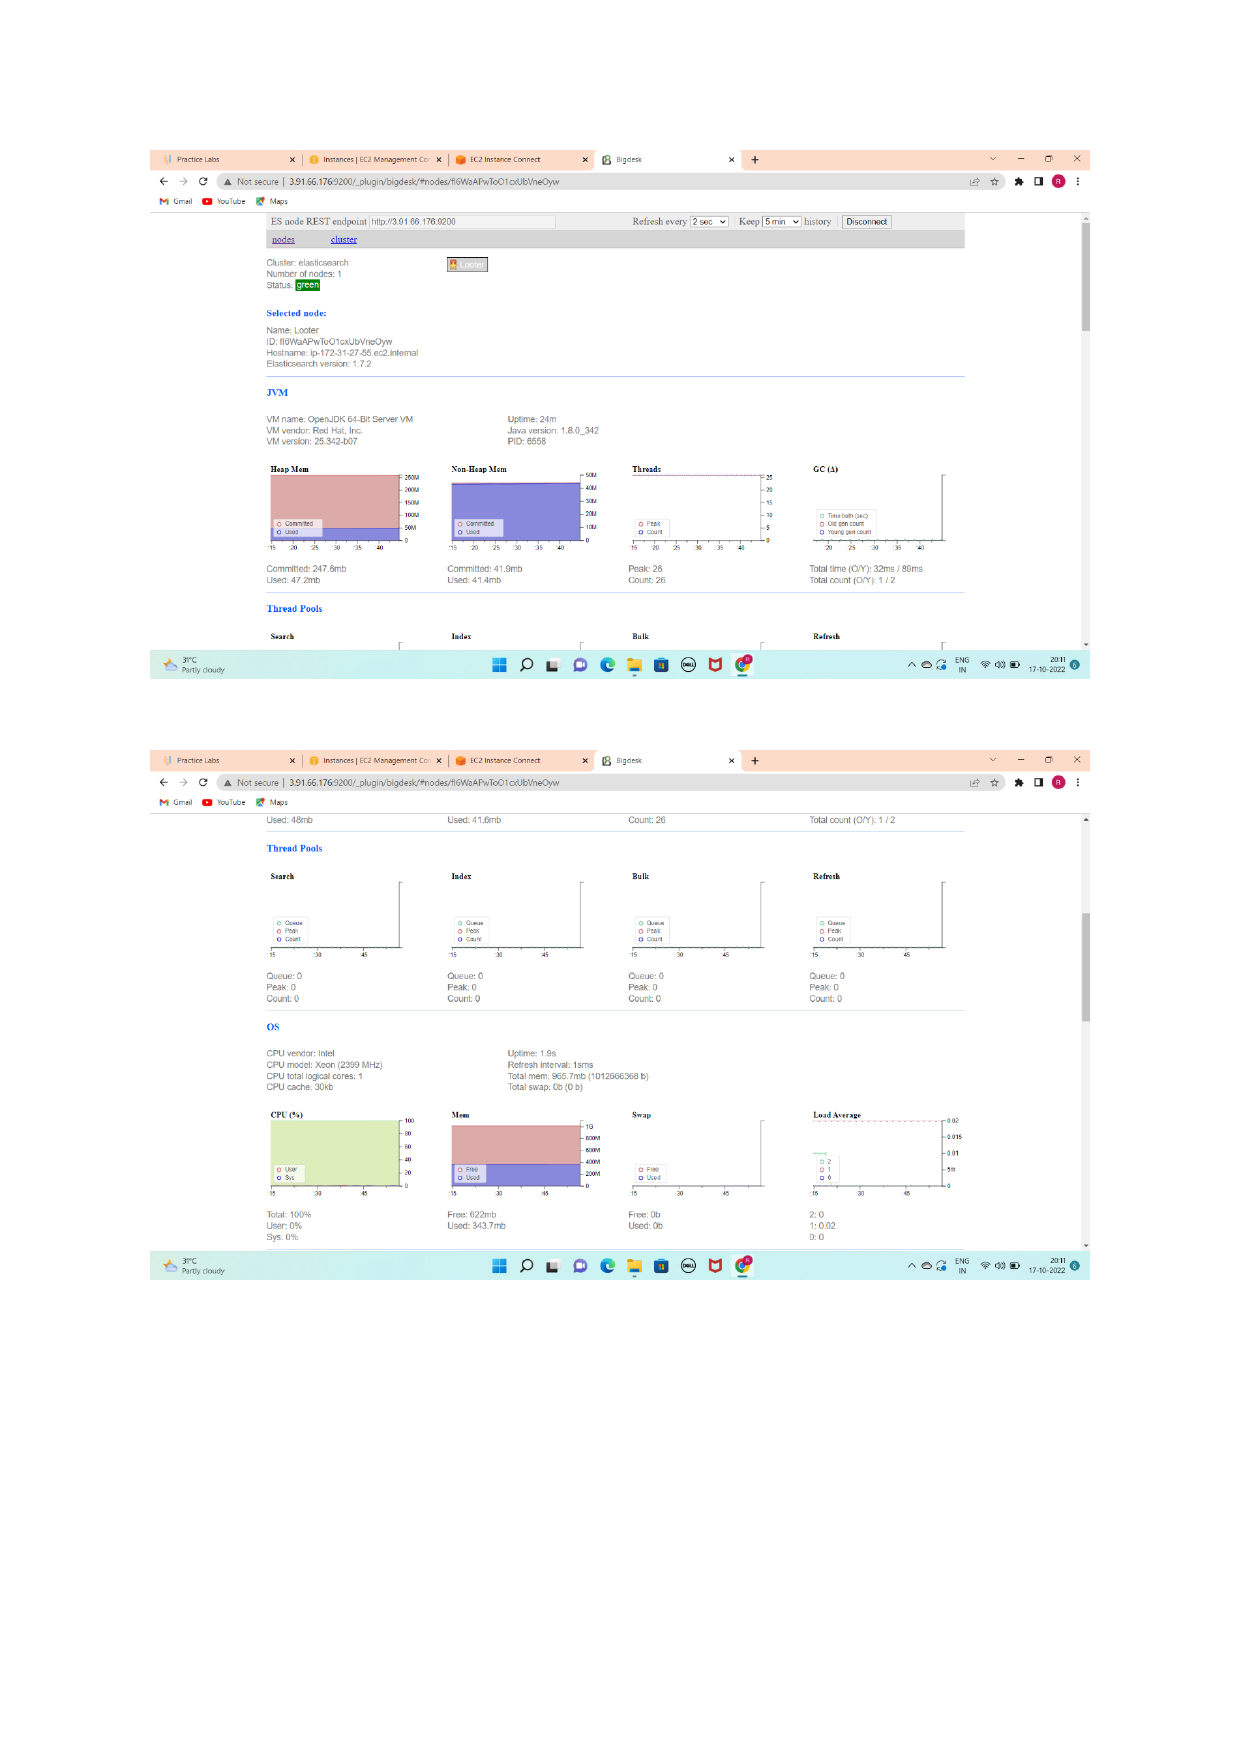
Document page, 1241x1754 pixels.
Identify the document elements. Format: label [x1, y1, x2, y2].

picture [150, 150, 1091, 679]
picture [150, 750, 1091, 1280]
